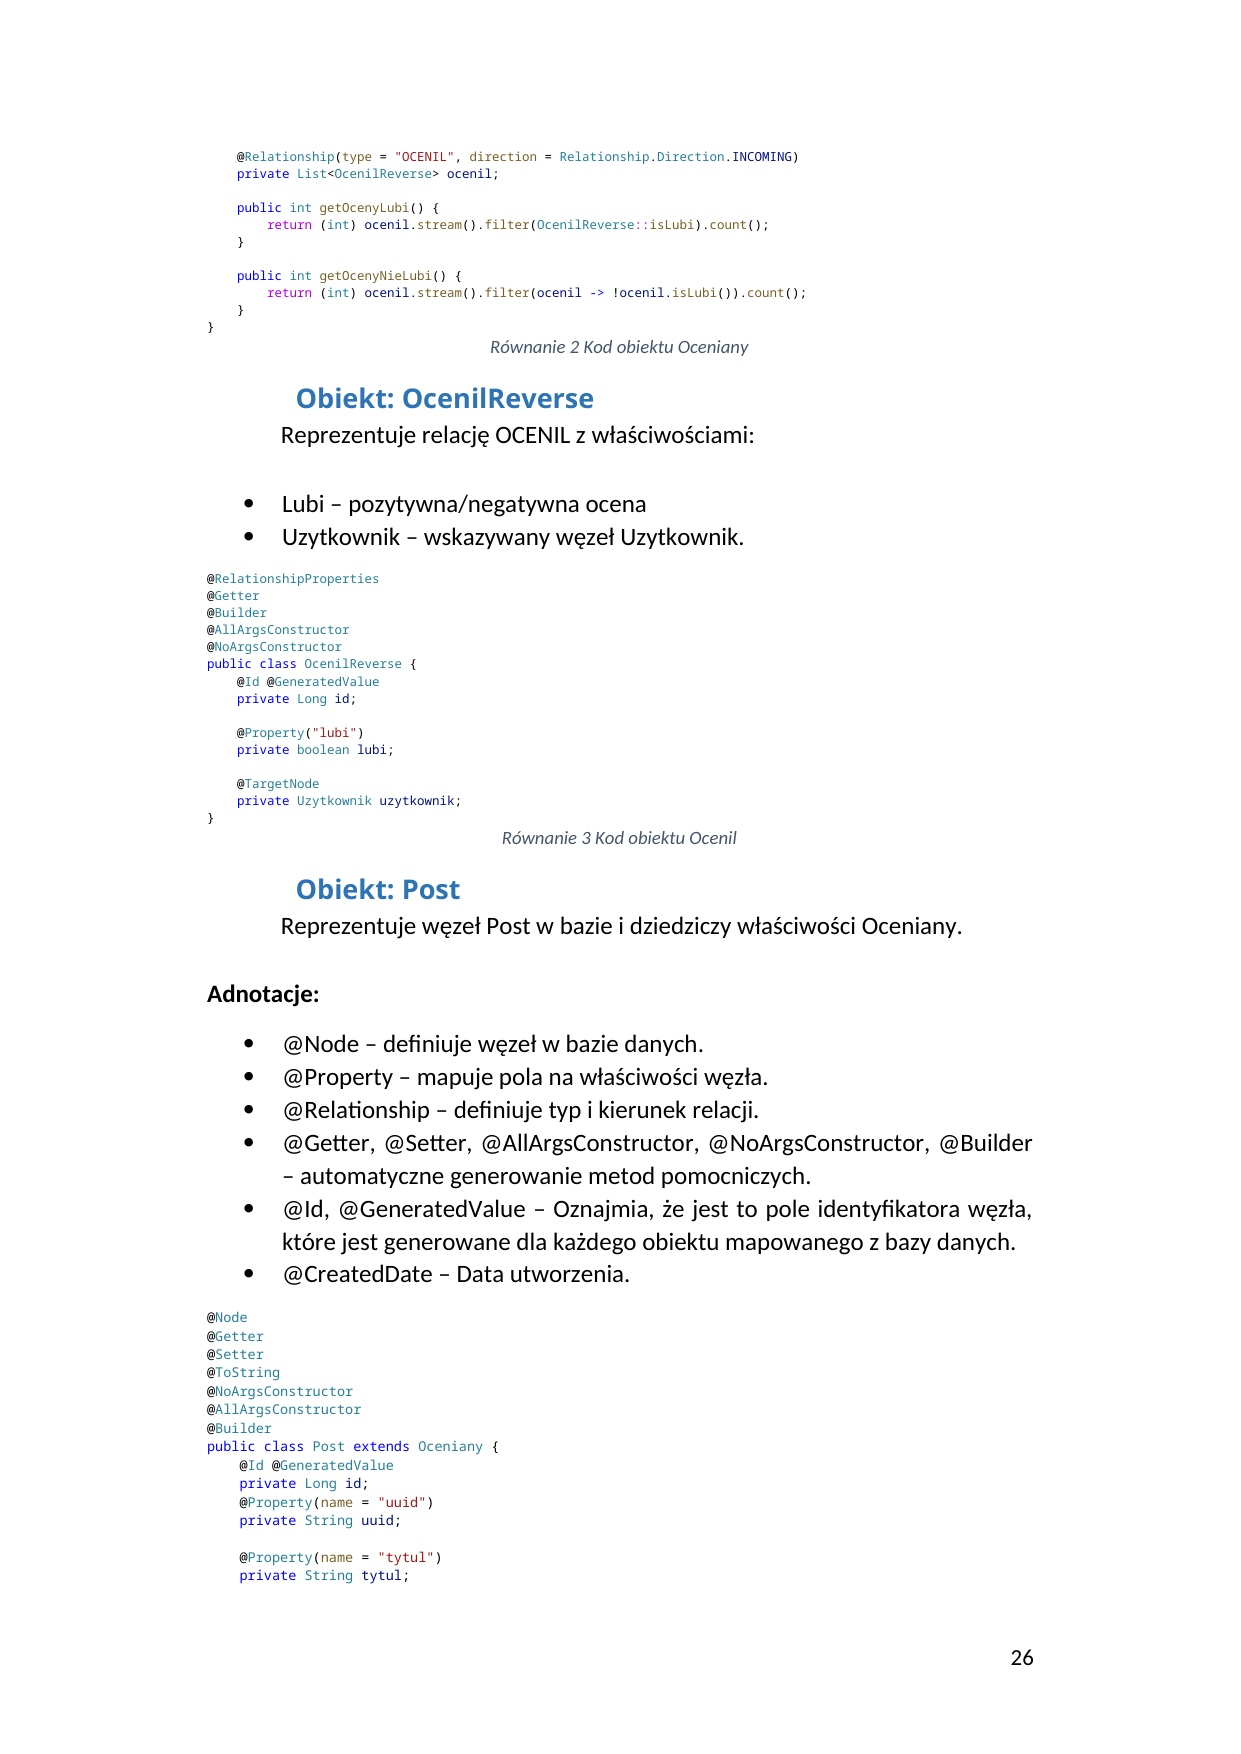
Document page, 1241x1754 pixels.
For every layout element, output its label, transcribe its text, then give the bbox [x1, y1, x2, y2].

text @ToString [207, 1363, 1033, 1382]
list Lubi – pozytywna/negatywna ocena [244, 488, 1033, 518]
text @Relationship(type = "OCENIL", direction = Relationship.Direction.INCOMING) [207, 148, 1033, 165]
text @Getter [207, 587, 1033, 604]
text public int getOcenyNieLubi() { [207, 267, 1033, 284]
list @Property – mapuje pola na właściwości węzła. [244, 1061, 1033, 1092]
list @Node – definiuje węzeł w bazie danych. [244, 1028, 1033, 1059]
text @Property(name = "tytul") [207, 1548, 1033, 1566]
text } [207, 233, 1033, 250]
text @NoArgsConstructor [207, 1382, 1033, 1400]
text @Id @GeneratedValue [207, 1456, 1033, 1474]
text @Builder [207, 604, 1033, 621]
text @Property(name = "uuid") [207, 1492, 1033, 1511]
subtitle Obiekt: Post [295, 870, 1033, 907]
text @TargetNode [207, 775, 1033, 792]
list Uzytkownik – wskazywany węzeł Uzytkownik. [244, 521, 1033, 551]
text @Setter [207, 1345, 1033, 1363]
text private Uzytkownik uzytkownik; [207, 792, 1033, 809]
text private Long id; [207, 1474, 1033, 1492]
text @Builder [207, 1419, 1033, 1437]
text @AllArgsConstructor [207, 621, 1033, 638]
list @Getter, @Setter, @AllArgsConstructor, @NoArgsConstructor, @Builder – automatyczne generowanie metod pomocniczych. [244, 1127, 1033, 1190]
text Reprezentuje relację OCENIL z właściwościami: [207, 419, 1029, 450]
text return (int) ocenil.stream().filter(OcenilReverse::isLubi).count(); [207, 216, 1033, 233]
text @Getter [207, 1327, 1033, 1345]
text Adnotacje: [207, 978, 1033, 1009]
text private boolean lubi; [207, 741, 1033, 758]
text private List<OcenilReverse> ocenil; [207, 165, 1033, 182]
text public class OcenilReverse { [207, 656, 1033, 673]
text @NoArgsConstructor [207, 638, 1033, 656]
text @Property("lubi") [207, 724, 1033, 741]
text } [207, 318, 1033, 336]
text private String uuid; [207, 1511, 1033, 1529]
list @Relationship – definiuje typ i kierunek relacji. [244, 1094, 1033, 1124]
text Reprezentuje węzeł Post w bazie i dziedziczy właściwości Oceniany. [207, 910, 1029, 941]
text public int getOcenyLubi() { [207, 199, 1033, 216]
text } [207, 301, 1033, 318]
text @RelationshipProperties [207, 570, 1033, 587]
subtitle Obiekt: OcenilReverse [295, 379, 1033, 416]
text private String tytul; [207, 1566, 1033, 1585]
text } [207, 809, 1033, 826]
list @Id, @GeneratedValue – Oznajmia, że jest to pole identyfikatora węzła, które jest generowane dla każdego obiektu mapowanego z bazy danych. [244, 1193, 1033, 1256]
text @AllArgsConstructor [207, 1400, 1033, 1419]
text @Id @GeneratedValue [207, 673, 1033, 690]
text return (int) ocenil.stream().filter(ocenil -> !ocenil.isLubi()).count(); [207, 284, 1033, 301]
text private Long id; [207, 690, 1033, 707]
list @CreatedDate – Data utworzenia. [244, 1258, 1033, 1289]
text public class Post extends Oceniany { [207, 1437, 1033, 1456]
text @Node [207, 1308, 1033, 1327]
